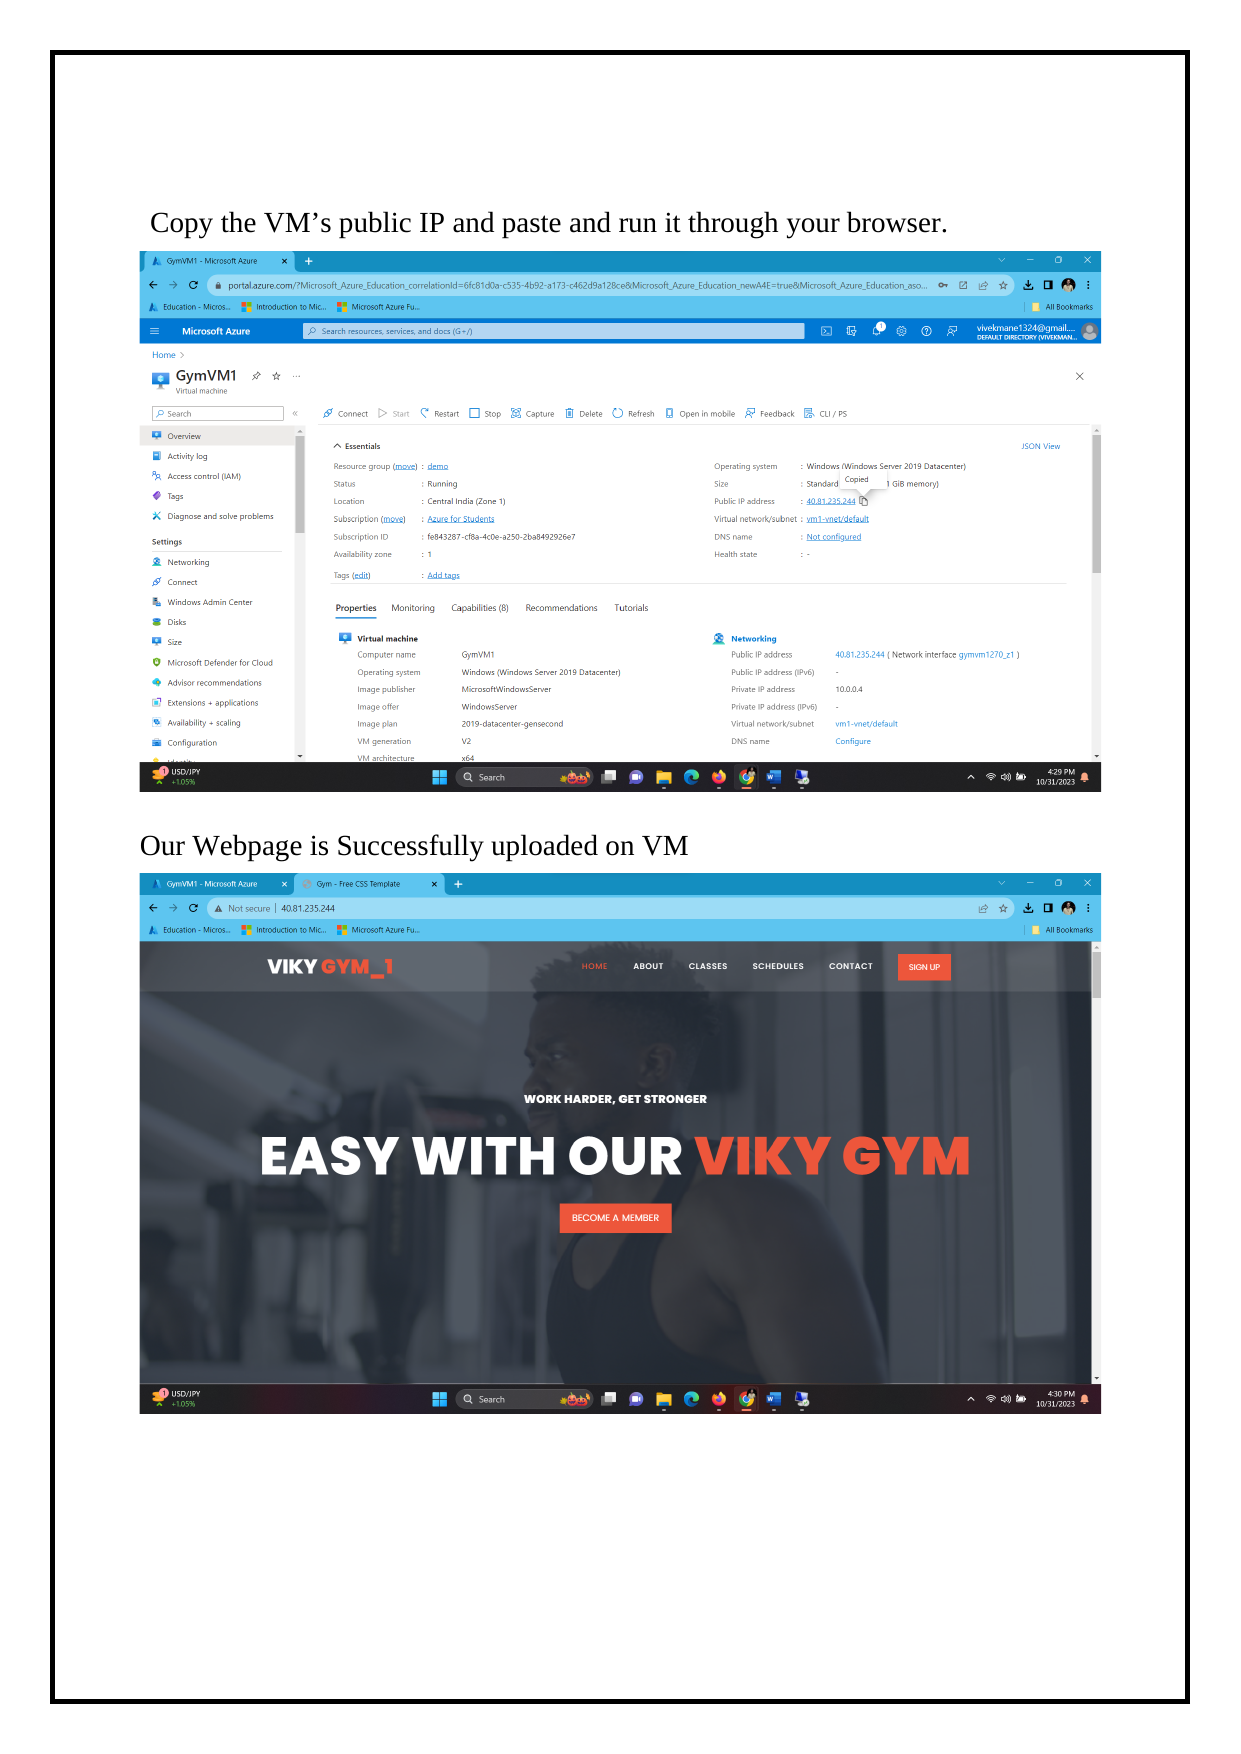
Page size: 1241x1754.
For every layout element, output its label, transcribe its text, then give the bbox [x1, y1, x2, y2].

text Copy the VM’s public IP and paste and run it through your browser. [150, 205, 1101, 239]
picture [139, 873, 1102, 1414]
picture [139, 251, 1102, 792]
text Our Webpage is Successfully uploaded on VM [139, 828, 1101, 861]
